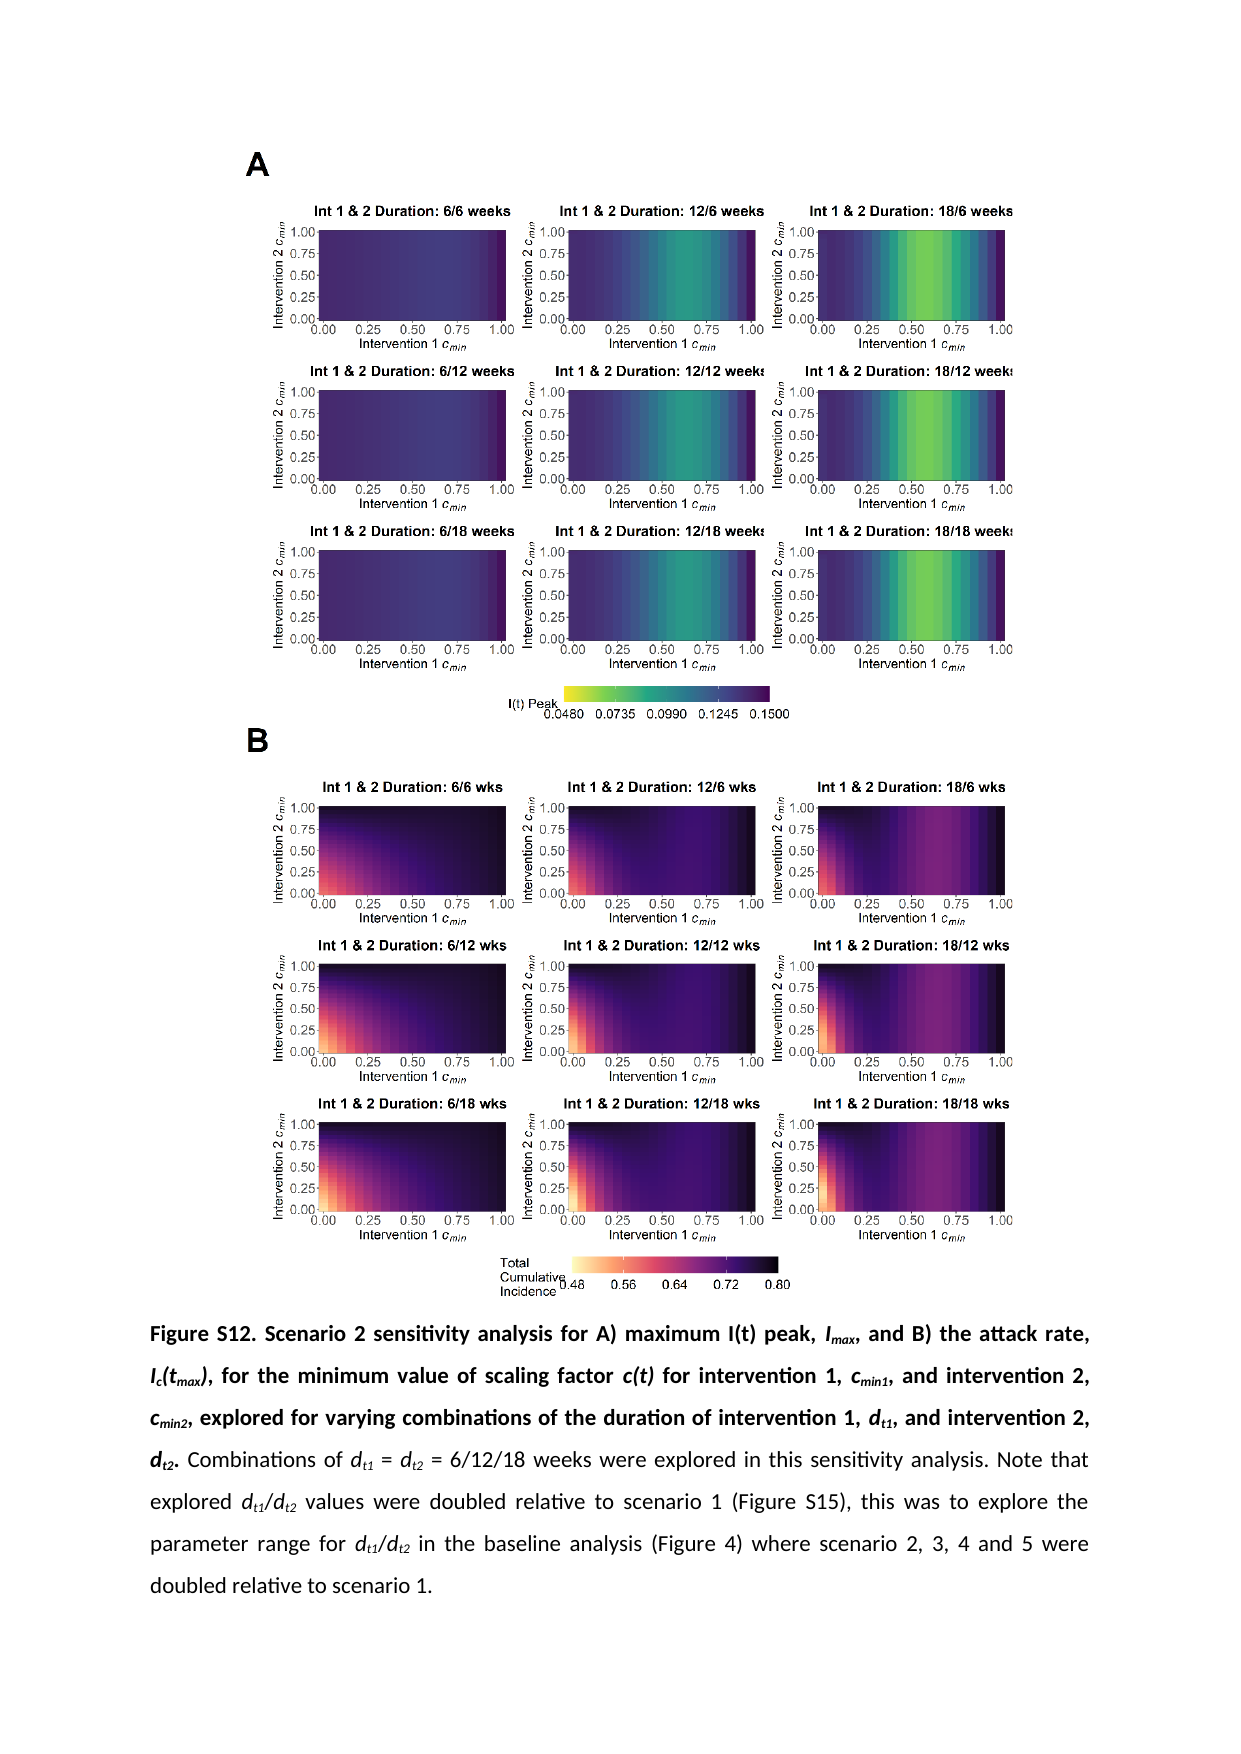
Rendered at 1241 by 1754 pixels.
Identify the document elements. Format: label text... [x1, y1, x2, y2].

text Figure S12. Scenario 2 sensitivity analysis for A) maximum I(t) peak, Imax, and B) the attack rate, Ic(tmax), for the minimum value of scaling factor c(t) for intervention 1, cmin1, and intervention 2, cmin2, explored for varying combinations of the duration of intervention 1, dt1, and intervention 2, dt2. Combinations of dt1 = dt2 = 6/12/18 weeks were explored in this sensitivity analysis. Note that explored dt1/dt2 values were doubled relative to scenario 1 (Figure S15), this was to explore the parameter range for dt1/dt2 in the baseline analysis (Figure 4) where scenario 2, 3, 4 and 5 were doubled relative to scenario 1. [150, 1319, 1090, 1599]
picture [227, 150, 1013, 1301]
